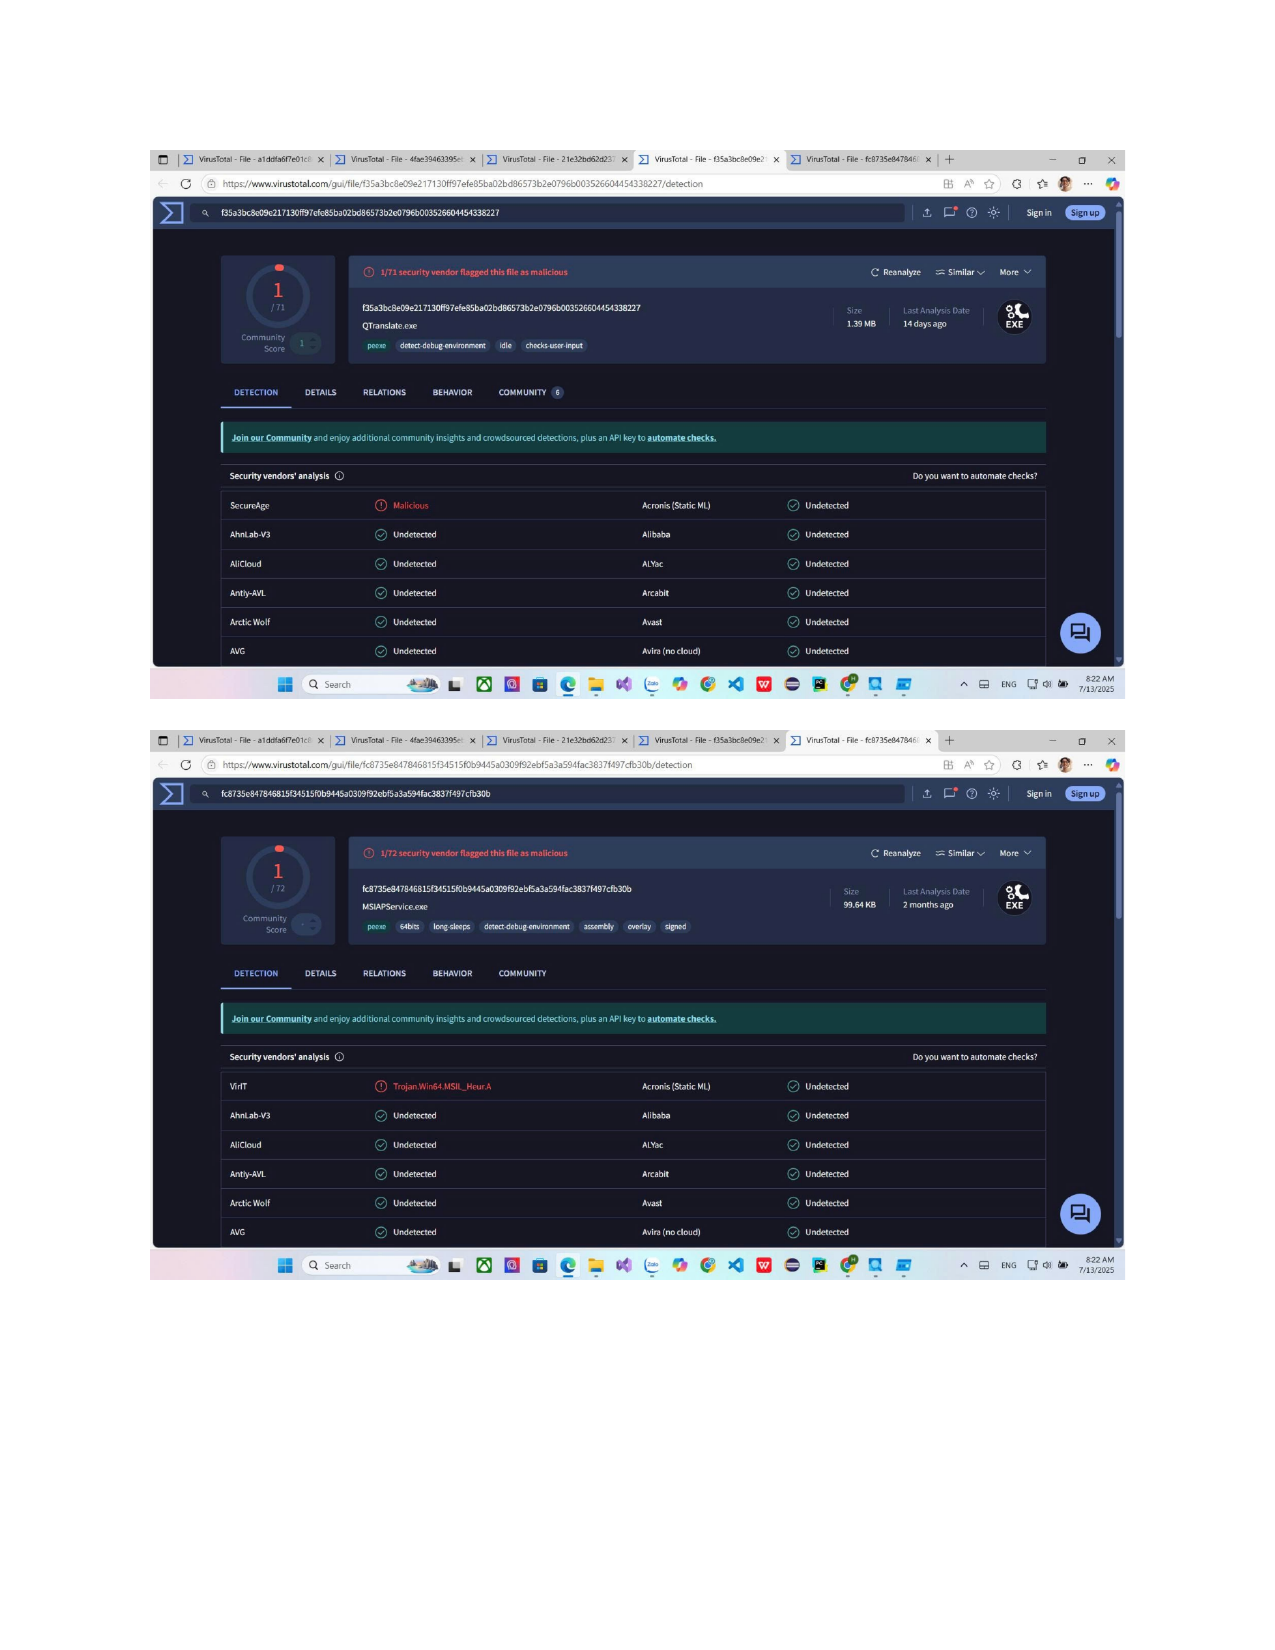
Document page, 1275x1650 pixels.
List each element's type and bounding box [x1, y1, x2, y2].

picture [150, 730, 1125, 1280]
picture [150, 150, 1125, 699]
